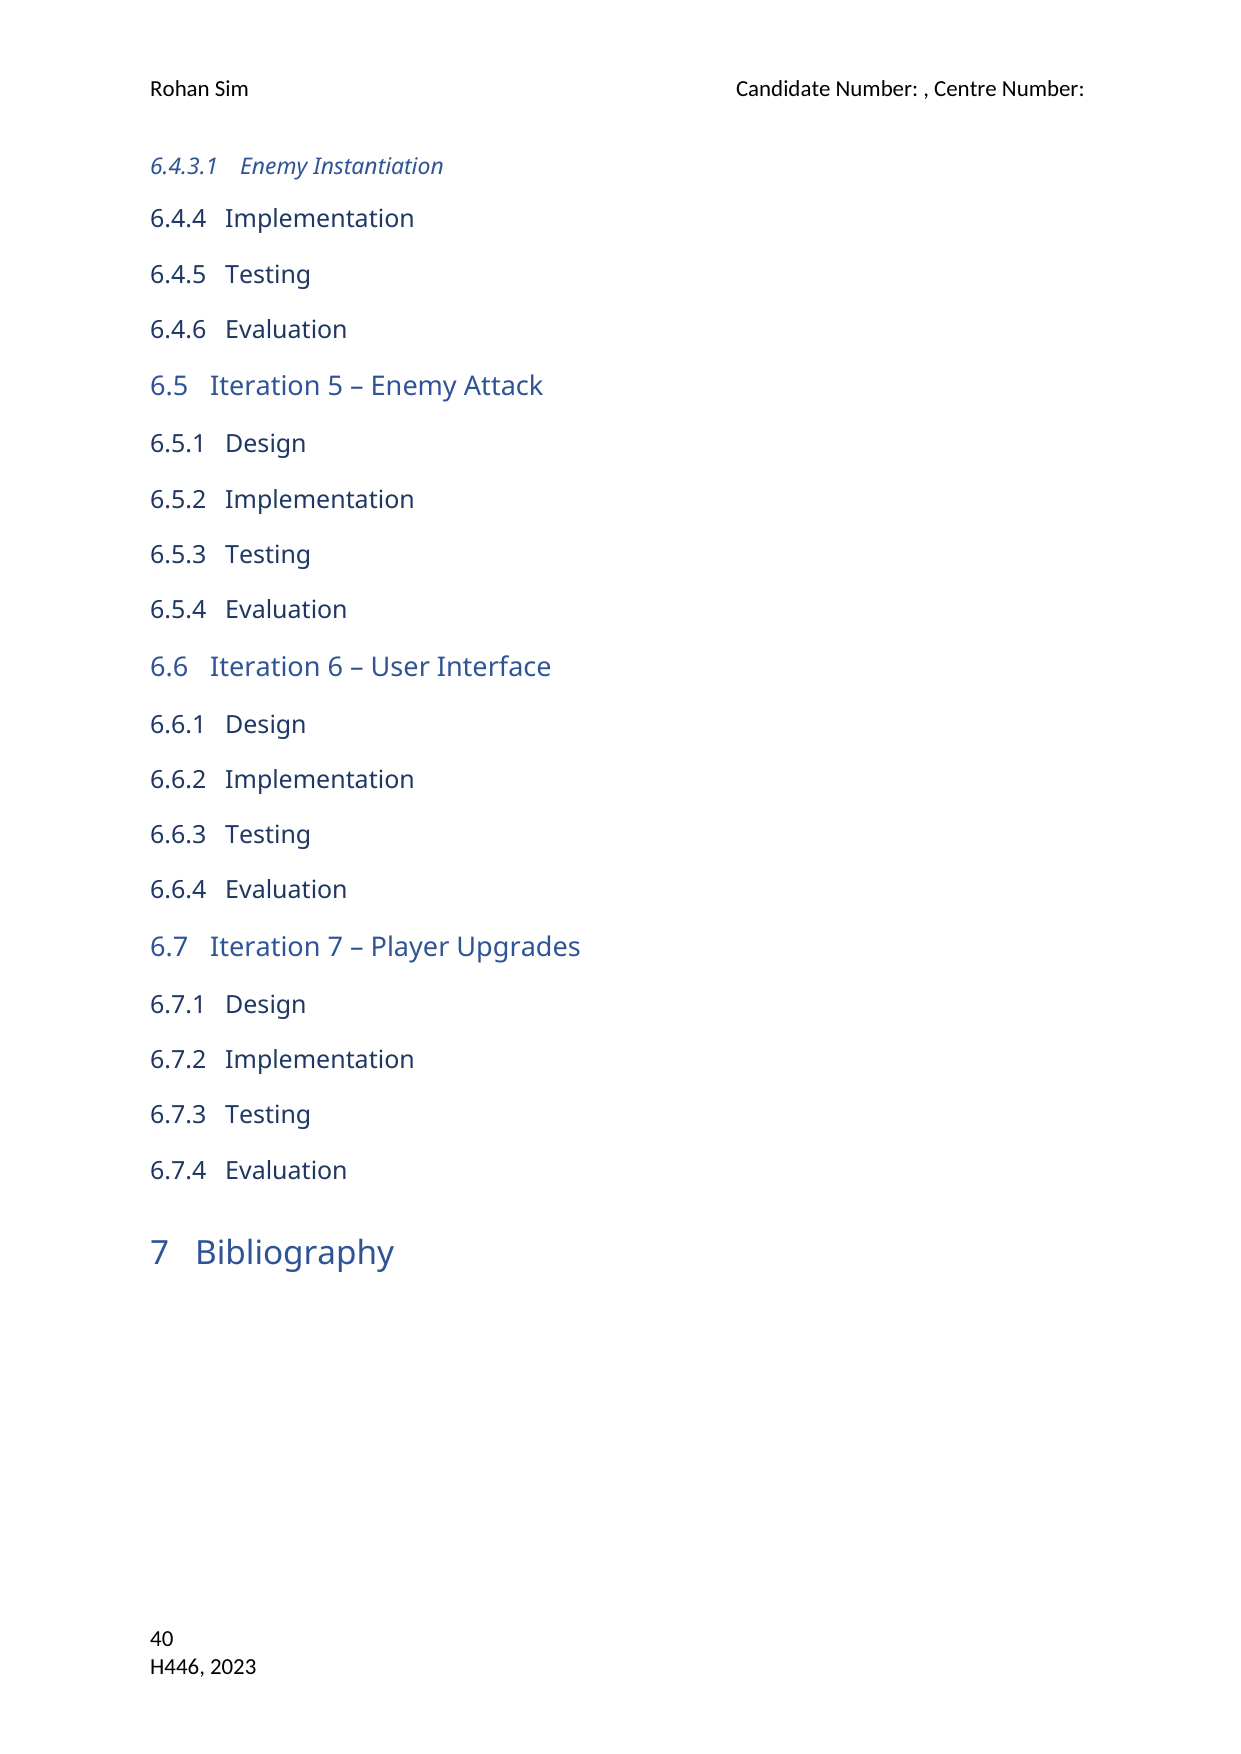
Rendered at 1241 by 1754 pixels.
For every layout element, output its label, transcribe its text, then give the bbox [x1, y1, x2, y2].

subtitle Bibliography [150, 1228, 1090, 1274]
subtitle Implementation [150, 1042, 1090, 1076]
subtitle Testing [150, 1097, 1090, 1131]
subtitle Design [150, 706, 1090, 741]
subtitle Evaluation [150, 1152, 1090, 1186]
subtitle Testing [150, 537, 1090, 571]
subtitle Evaluation [150, 311, 1090, 346]
subtitle Evaluation [150, 872, 1090, 906]
subtitle Design [150, 426, 1090, 460]
subtitle Iteration 6 – User Interface [150, 647, 1090, 684]
subtitle Testing [150, 817, 1090, 851]
subtitle Implementation [150, 762, 1090, 796]
subtitle Implementation [150, 481, 1090, 515]
subtitle Iteration 7 – Player Upgrades [150, 927, 1090, 964]
subtitle Design [150, 987, 1090, 1021]
subtitle Testing [150, 256, 1090, 290]
subtitle Implementation [150, 201, 1090, 235]
subtitle Iteration 5 – Enemy Attack [150, 367, 1090, 403]
subtitle Evaluation [150, 592, 1090, 626]
subtitle Enemy Instantiation [150, 150, 1090, 181]
